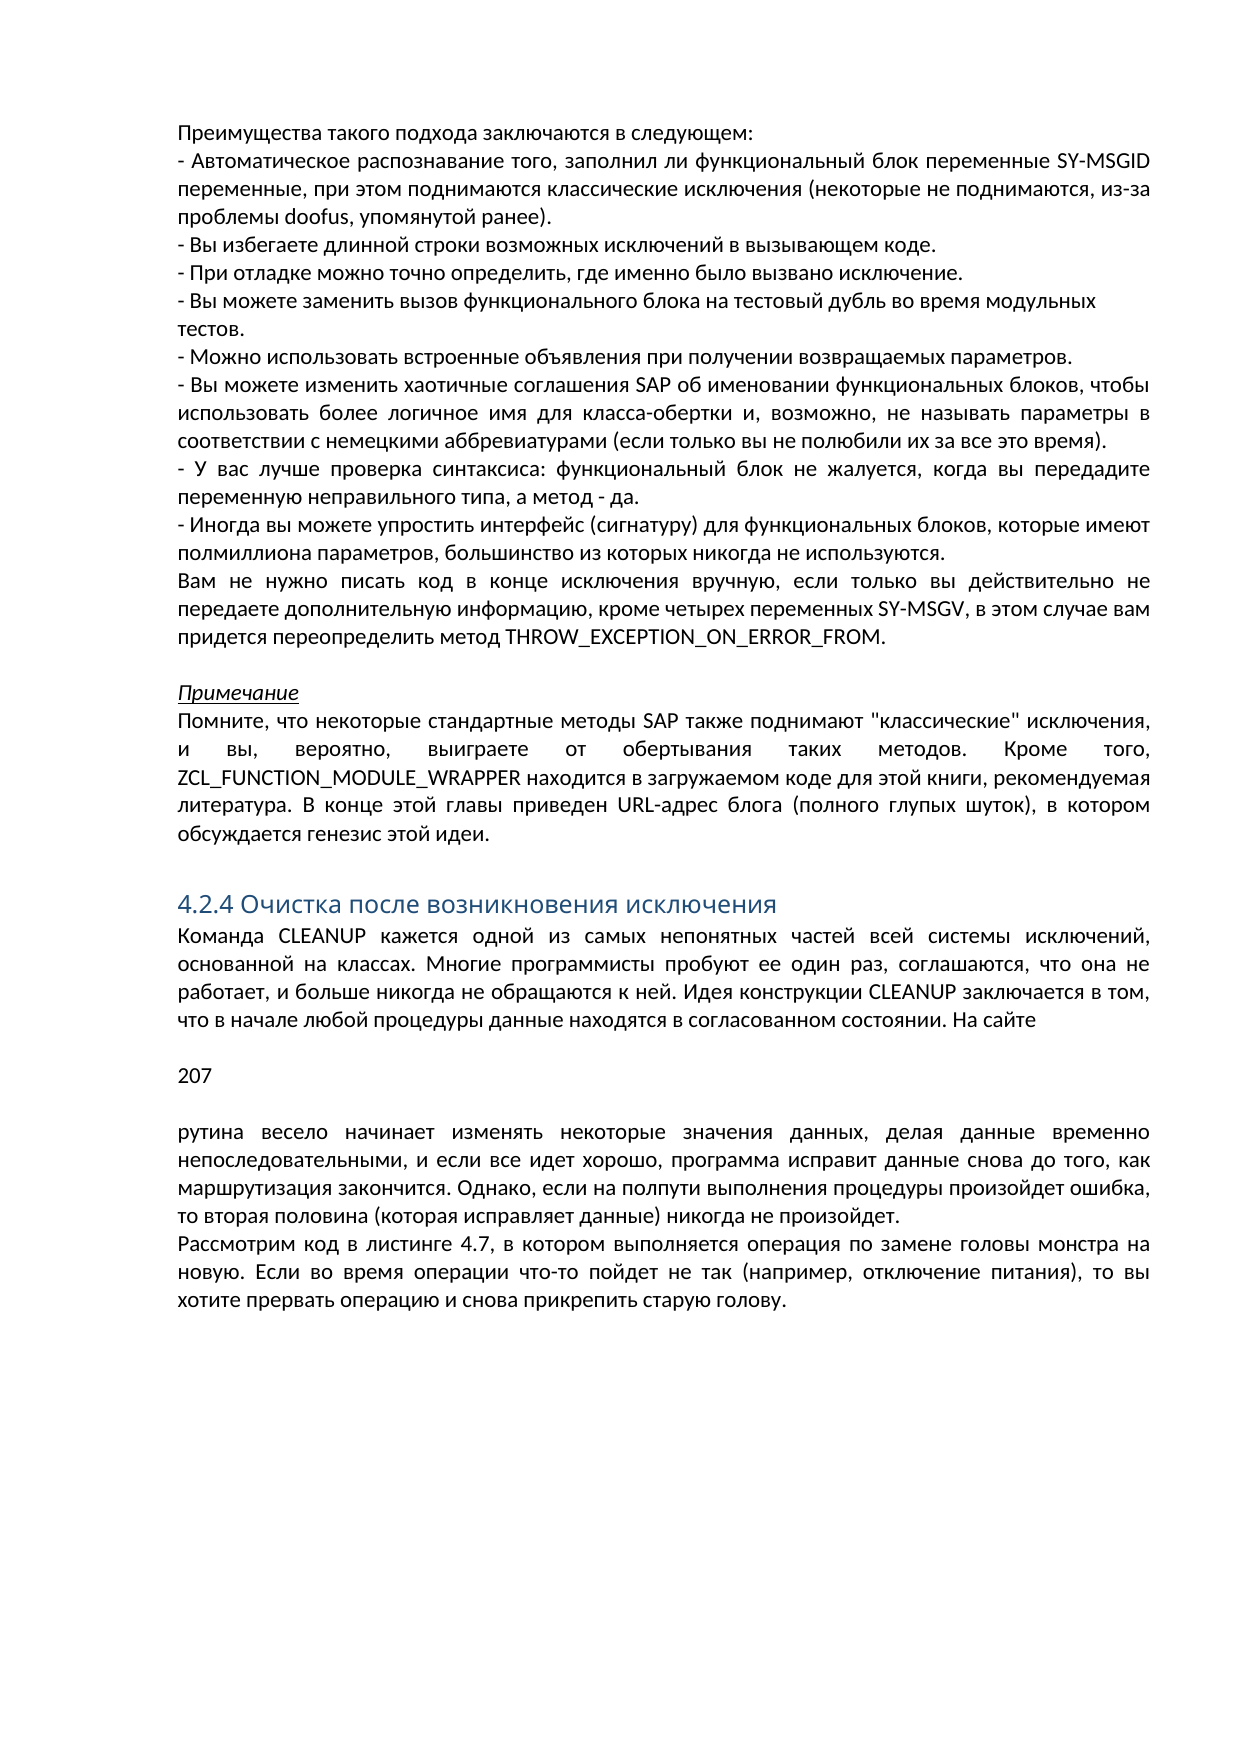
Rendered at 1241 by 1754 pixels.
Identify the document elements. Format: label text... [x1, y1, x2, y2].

text - Можно использовать встроенные объявления при получении возвращаемых параметров. [177, 342, 1152, 370]
text - Вы избегаете длинной строки возможных исключений в вызывающем коде. [177, 230, 1152, 258]
text 207 [177, 1061, 1152, 1089]
text тестов. [177, 314, 1152, 342]
text - У вас лучше проверка синтаксиса: функциональный блок не жалуется, когда вы передадите переменную неправильного типа, а метод - да. [177, 454, 1152, 510]
text Вам не нужно писать код в конце исключения вручную, если только вы действительно не передаете дополнительную информацию, кроме четырех переменных SY-MSGV, в этом случае вам придется переопределить метод THROW_EXCEPTION_ON_ERROR_FROM. [177, 566, 1152, 651]
text - Вы можете заменить вызов функционального блока на тестовый дубль во время модульных [177, 286, 1152, 314]
text Помните, что некоторые стандартные методы SAP также поднимают "классические" исключения, и вы, вероятно, выиграете от обертывания таких методов. Кроме того, ZCL_FUNCTION_MODULE_WRAPPER находится в загружаемом коде для этой книги, рекомендуемая литература. В конце этой главы приведен URL-адрес блога (полного глупых шуток), в котором обсуждается генезис этой идеи. [177, 707, 1152, 847]
text - Иногда вы можете упростить интерфейс (сигнатуру) для функциональных блоков, которые имеют полмиллиона параметров, большинство из которых никогда не используются. [177, 510, 1152, 566]
text Примечание [177, 678, 1152, 707]
subtitle 4.2.4 Очистка после возникновения исключения [177, 887, 1152, 921]
text - Автоматическое распознавание того, заполнил ли функциональный блок переменные SY-MSGID переменные, при этом поднимаются классические исключения (некоторые не поднимаются, из-за проблемы doofus, упомянутой ранее). [177, 146, 1152, 230]
text - При отладке можно точно определить, где именно было вызвано исключение. [177, 258, 1152, 286]
text рутина весело начинает изменять некоторые значения данных, делая данные временно непоследовательными, и если все идет хорошо, программа исправит данные снова до того, как маршрутизация закончится. Однако, если на полпути выполнения процедуры произойдет ошибка, то вторая половина (которая исправляет данные) никогда не произойдет. [177, 1117, 1152, 1229]
text Преимущества такого подхода заключаются в следующем: [177, 118, 1152, 146]
text Команда CLEANUP кажется одной из самых непонятных частей всей системы исключений, основанной на классах. Многие программисты пробуют ее один раз, соглашаются, что она не работает, и больше никогда не обращаются к ней. Идея конструкции CLEANUP заключается в том, что в начале любой процедуры данные находятся в согласованном состоянии. На сайте [177, 921, 1152, 1033]
text Рассмотрим код в листинге 4.7, в котором выполняется операция по замене головы монстра на новую. Если во время операции что-то пойдет не так (например, отключение питания), то вы хотите прервать операцию и снова прикрепить старую голову. [177, 1229, 1152, 1313]
text - Вы можете изменить хаотичные соглашения SAP об именовании функциональных блоков, чтобы использовать более логичное имя для класса-обертки и, возможно, не называть параметры в соответствии с немецкими аббревиатурами (если только вы не полюбили их за все это время). [177, 370, 1152, 454]
